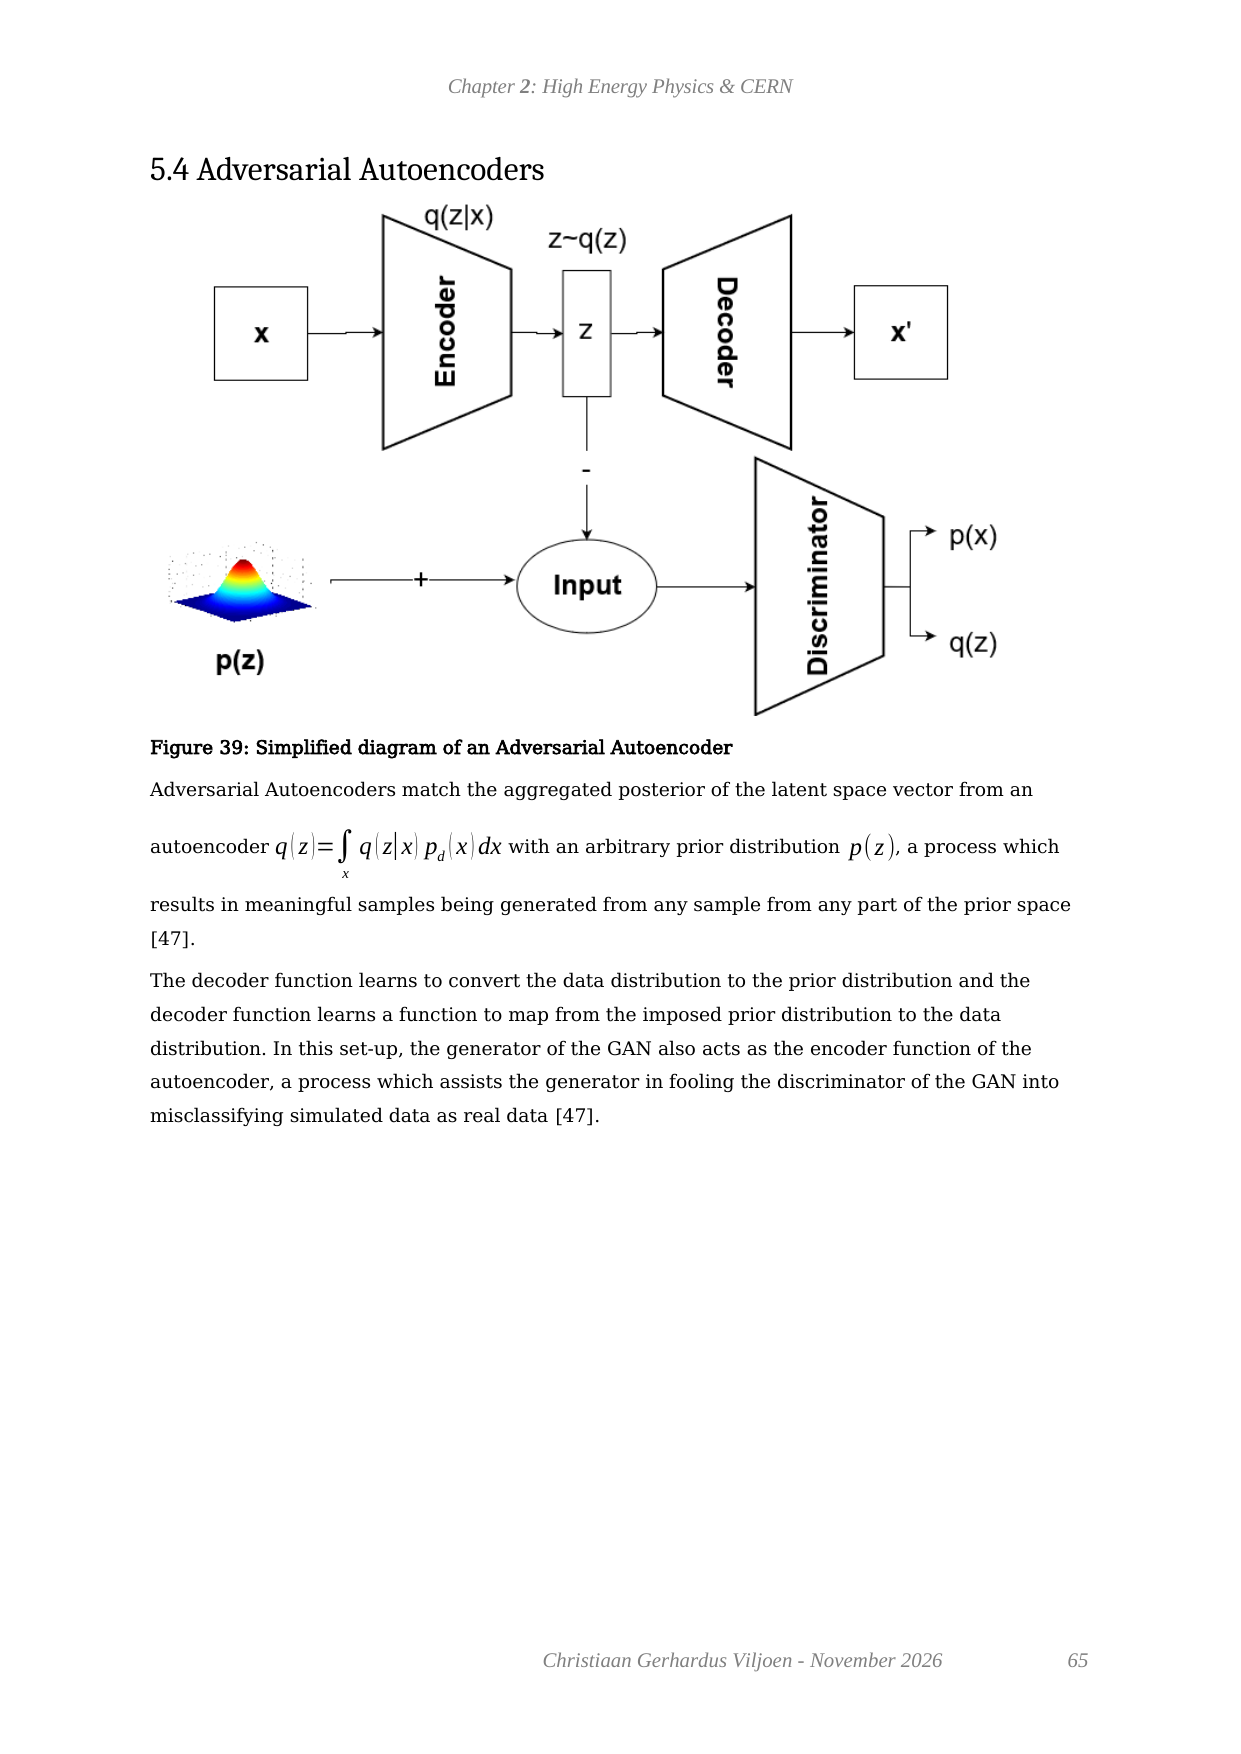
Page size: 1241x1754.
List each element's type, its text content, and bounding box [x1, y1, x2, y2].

subtitle Adversarial Autoencoders [150, 150, 1090, 188]
text Adversarial Autoencoders match the aggregated posterior of the latent space vector from an autoencoder with an arbitrary prior distribution , a process which results in meaningful samples being generated from any sample from any part of the prior space . [150, 777, 1090, 949]
text Figure 39: Simplified diagram of an Adversarial Autoencoder [150, 735, 1090, 758]
text The decoder function learns to convert the data distribution to the prior distribution and the decoder function learns a function to map from the imposed prior distribution to the data distribution. In this set-up, the generator of the GAN also acts as the encoder function of the autoencoder, a process which assists the generator in fooling the discriminator of the GAN into misclassifying simulated data as real data . [150, 969, 1090, 1126]
picture [150, 200, 1018, 716]
